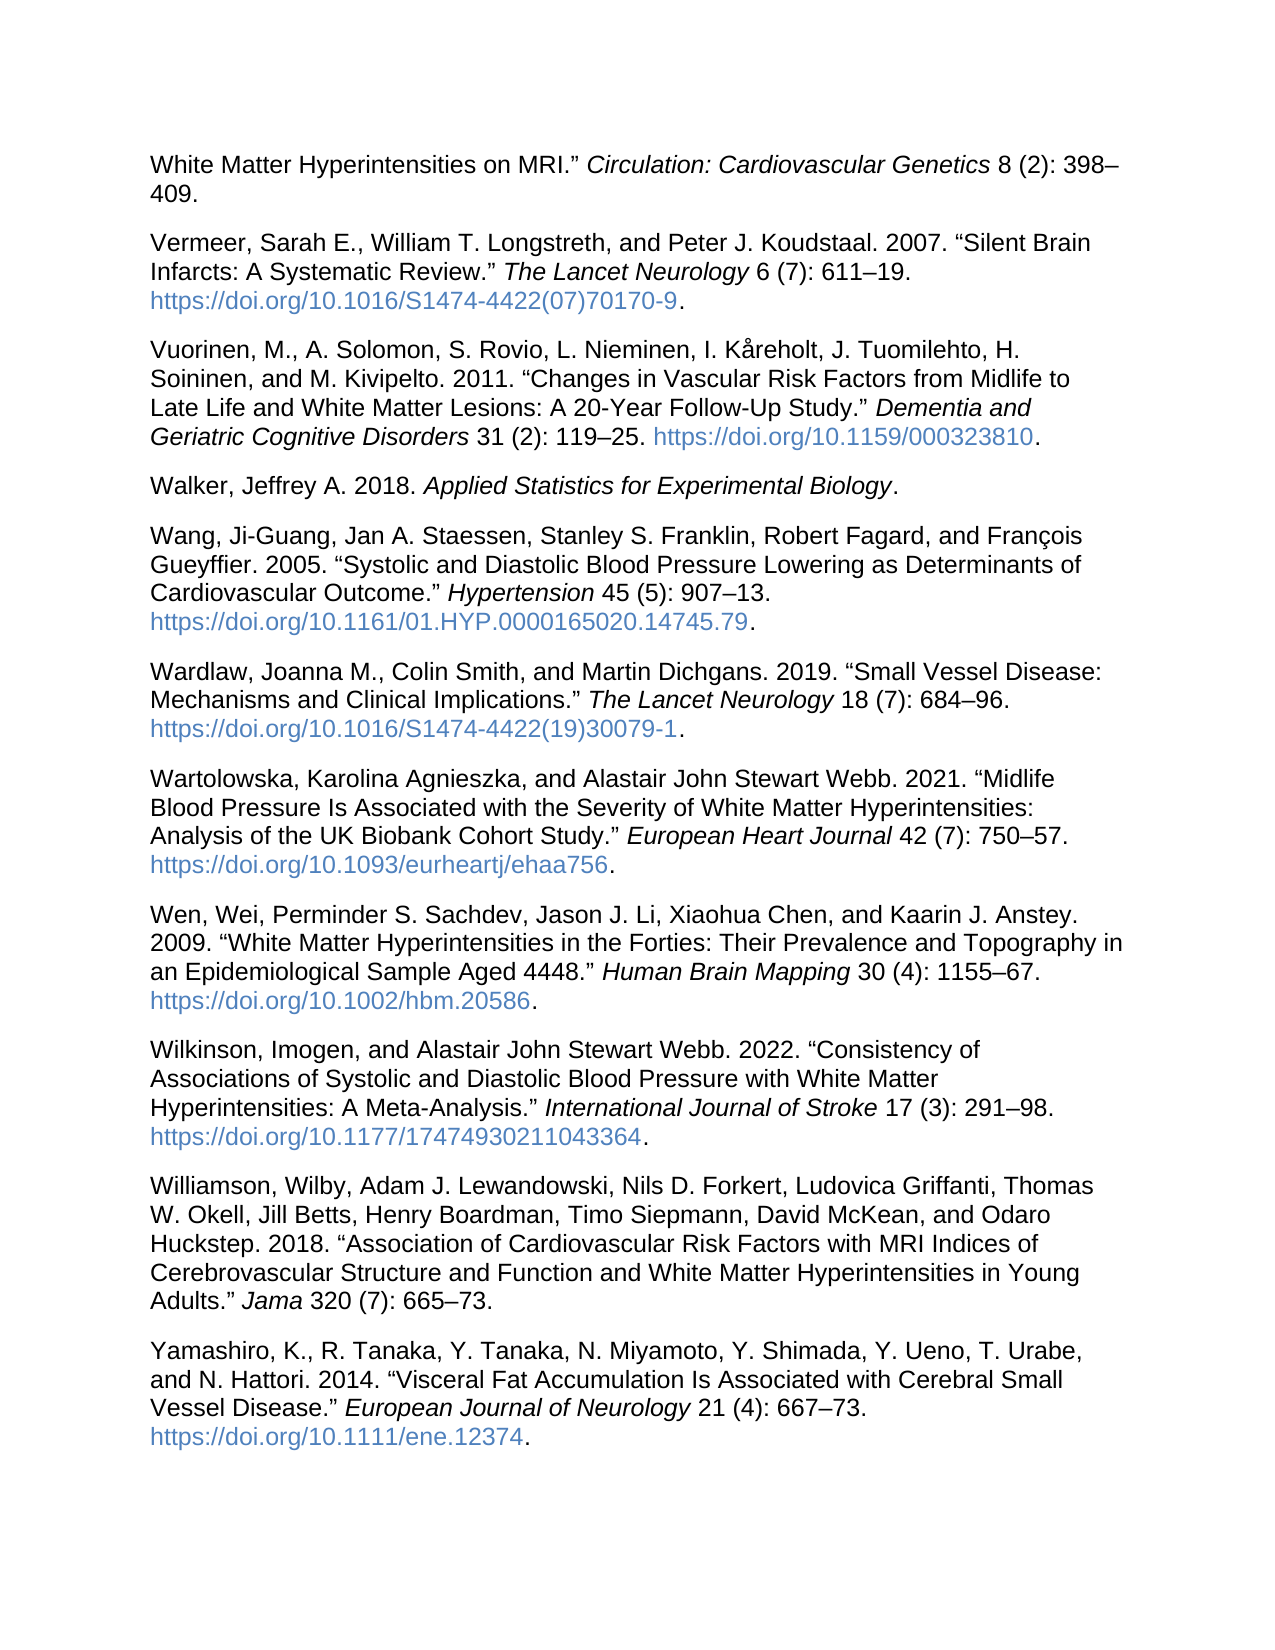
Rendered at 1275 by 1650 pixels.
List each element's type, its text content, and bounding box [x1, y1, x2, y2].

text Wardlaw, Joanna M., Colin Smith, and Martin Dichgans. 2019. “Small Vessel Disease: Mechanisms and Clinical Implications.” The Lancet Neurology 18 (7): 684–96. https://doi.org/10.1016/S1474-4422(19)30079-1. [150, 657, 1125, 743]
text Yamashiro, K., R. Tanaka, Y. Tanaka, N. Miyamoto, Y. Shimada, Y. Ueno, T. Urabe, and N. Hattori. 2014. “Visceral Fat Accumulation Is Associated with Cerebral Small Vessel Disease.” European Journal of Neurology 21 (4): 667–73. https://doi.org/10.1111/ene.12374. [150, 1336, 1125, 1451]
text Walker, Jeffrey A. 2018. Applied Statistics for Experimental Biology. [150, 471, 1125, 500]
text Williamson, Wilby, Adam J. Lewandowski, Nils D. Forkert, Ludovica Griffanti, Thomas W. Okell, Jill Betts, Henry Boardman, Timo Siepmann, David McKean, and Odaro Huckstep. 2018. “Association of Cardiovascular Risk Factors with MRI Indices of Cerebrovascular Structure and Function and White Matter Hyperintensities in Young Adults.” Jama 320 (7): 665–73. [150, 1171, 1125, 1315]
text Wartolowska, Karolina Agnieszka, and Alastair John Stewart Webb. 2021. “Midlife Blood Pressure Is Associated with the Severity of White Matter Hyperintensities: Analysis of the UK Biobank Cohort Study.” European Heart Journal 42 (7): 750–57. https://doi.org/10.1093/eurheartj/ehaa756. [150, 764, 1125, 879]
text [150, 150, 1125, 207]
text Wen, Wei, Perminder S. Sachdev, Jason J. Li, Xiaohua Chen, and Kaarin J. Anstey. 2009. “White Matter Hyperintensities in the Forties: Their Prevalence and Topography in an Epidemiological Sample Aged 4448.” Human Brain Mapping 30 (4): 1155–67. https://doi.org/10.1002/hbm.20586. [150, 899, 1125, 1014]
text Vuorinen, M., A. Solomon, S. Rovio, L. Nieminen, I. Kåreholt, J. Tuomilehto, H. Soininen, and M. Kivipelto. 2011. “Changes in Vascular Risk Factors from Midlife to Late Life and White Matter Lesions: A 20-Year Follow-Up Study.” Dementia and Geriatric Cognitive Disorders 31 (2): 119–25. https://doi.org/10.1159/000323810. [150, 335, 1125, 450]
text Wilkinson, Imogen, and Alastair John Stewart Webb. 2022. “Consistency of Associations of Systolic and Diastolic Blood Pressure with White Matter Hyperintensities: A Meta-Analysis.” International Journal of Stroke 17 (3): 291–98. https://doi.org/10.1177/17474930211043364. [150, 1035, 1125, 1150]
text Wang, Ji-Guang, Jan A. Staessen, Stanley S. Franklin, Robert Fagard, and François Gueyffier. 2005. “Systolic and Diastolic Blood Pressure Lowering as Determinants of Cardiovascular Outcome.” Hypertension 45 (5): 907–13. https://doi.org/10.1161/01.HYP.0000165020.14745.79. [150, 521, 1125, 636]
text Vermeer, Sarah E., William T. Longstreth, and Peter J. Koudstaal. 2007. “Silent Brain Infarcts: A Systematic Review.” The Lancet Neurology 6 (7): 611–19. https://doi.org/10.1016/S1474-4422(07)70170-9. [150, 228, 1125, 314]
